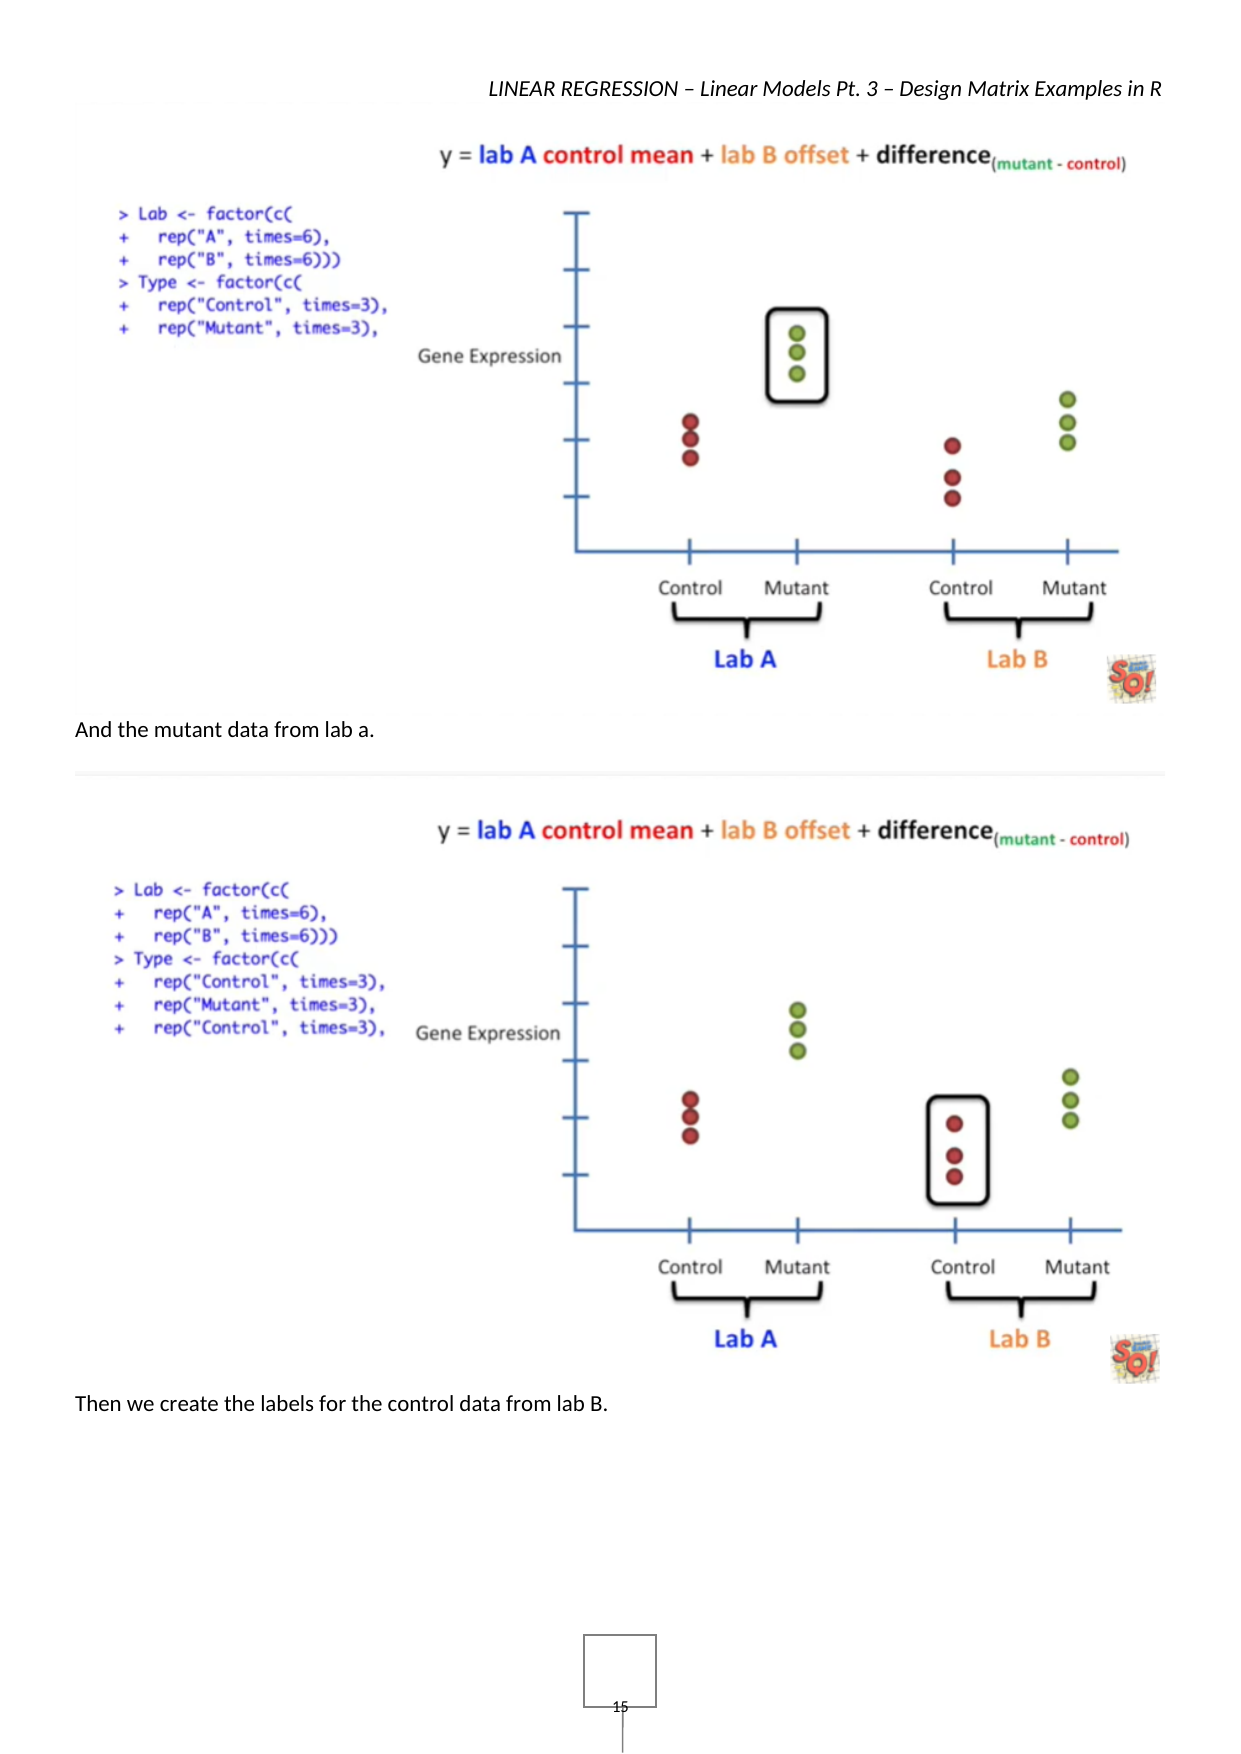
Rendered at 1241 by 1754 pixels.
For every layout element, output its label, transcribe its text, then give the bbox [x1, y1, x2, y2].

text Then we create the labels for the control data from lab B. [75, 1390, 1165, 1417]
picture [75, 771, 1166, 1390]
text And the mutant data from lab a. [75, 716, 1165, 744]
picture [75, 101, 1166, 716]
